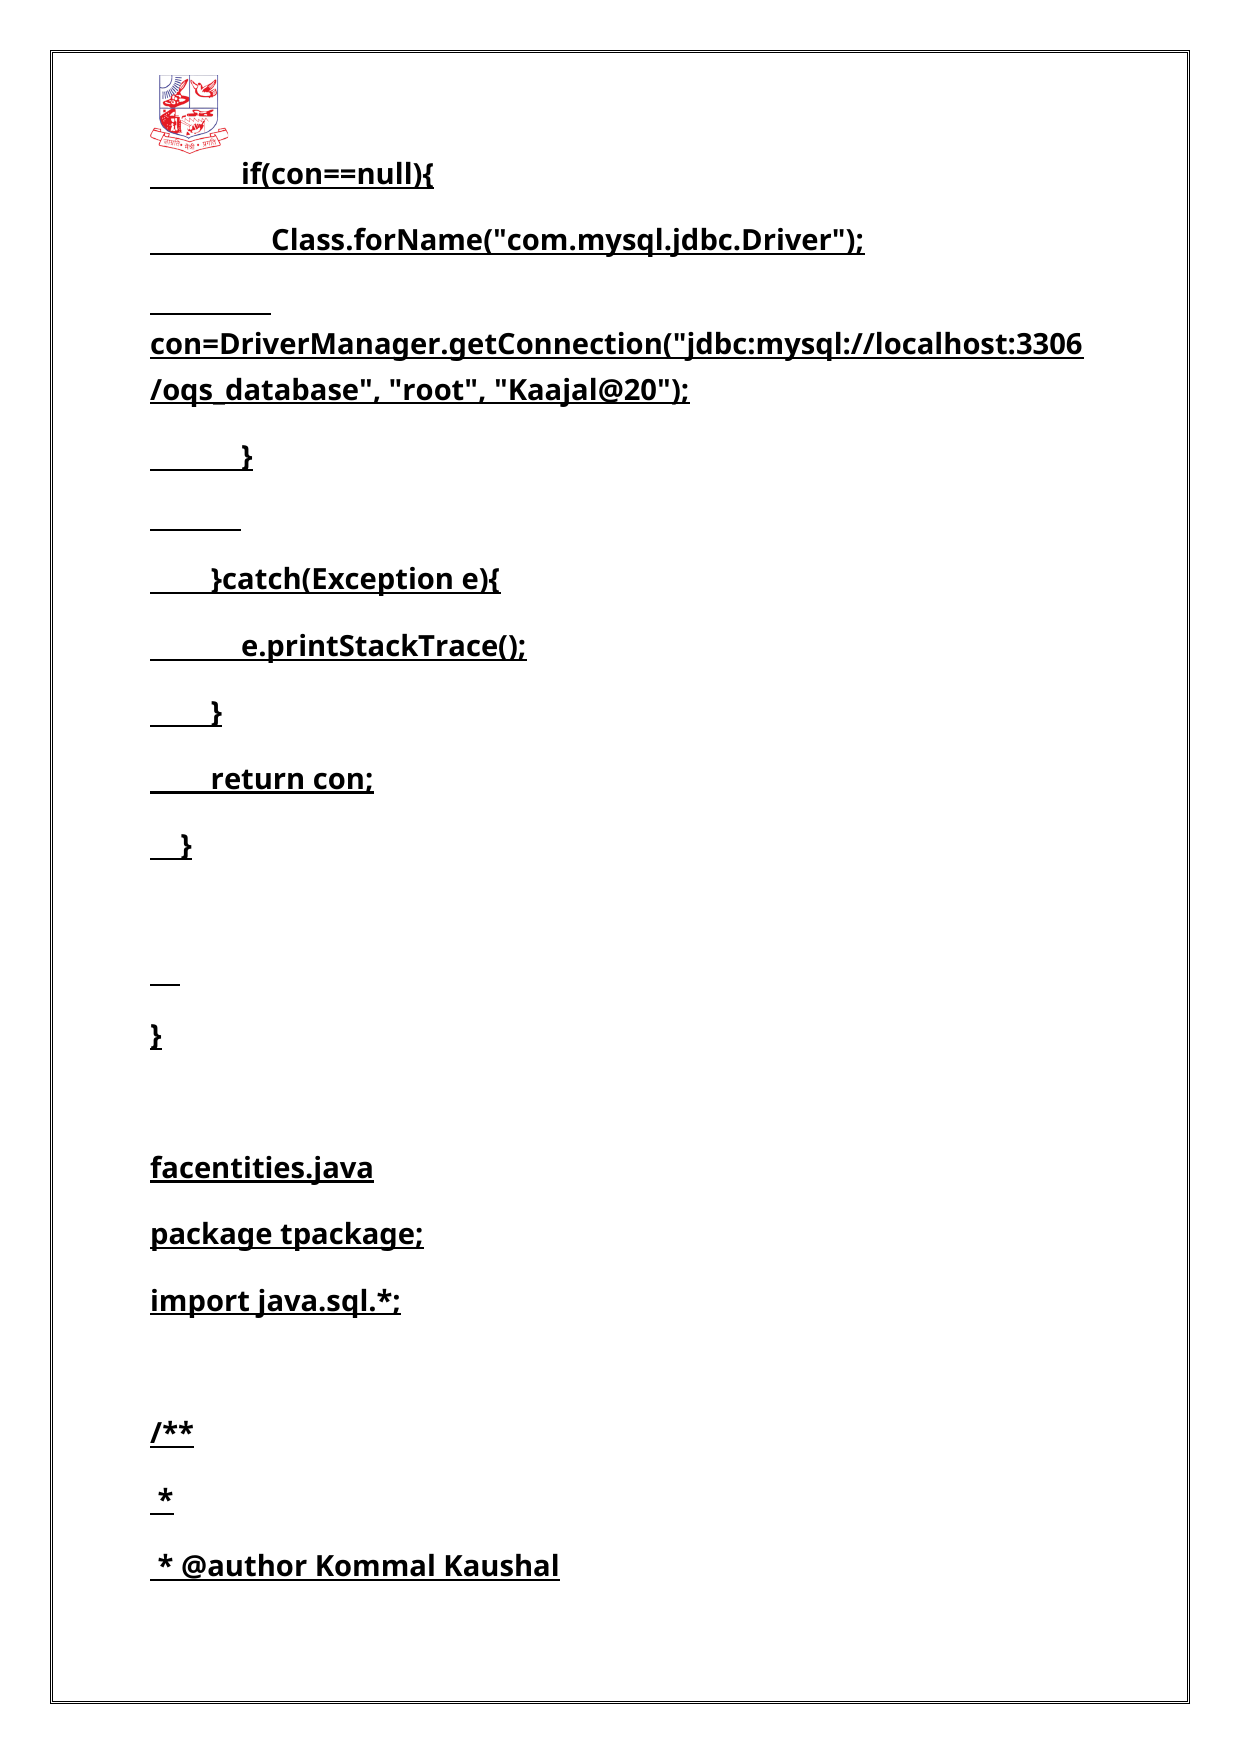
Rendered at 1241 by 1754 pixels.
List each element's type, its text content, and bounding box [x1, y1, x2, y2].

text e.printStackTrace(); [150, 625, 1090, 665]
text if(con==null){ [150, 153, 1090, 193]
text }catch(Exception e){ [150, 558, 1090, 598]
picture [150, 75, 229, 154]
text * @author Kommal Kaushal [150, 1546, 1090, 1585]
text * [150, 1479, 1090, 1519]
text facentities.java [150, 1147, 1090, 1187]
text import java.sql.*; [150, 1280, 1090, 1319]
text return con; [150, 758, 1090, 798]
text con=DriverManager.getConnection("jdbc:mysql://localhost:3306/oqs_database", "root", "Kaajal@20"); [150, 286, 1090, 408]
text } [150, 435, 1090, 475]
text package tpackage; [150, 1213, 1090, 1253]
text /** [150, 1413, 1090, 1452]
text } [150, 824, 1090, 864]
text } [150, 1014, 1090, 1054]
text } [150, 691, 1090, 731]
text Class.forName("com.mysql.jdbc.Driver"); [150, 219, 1090, 259]
